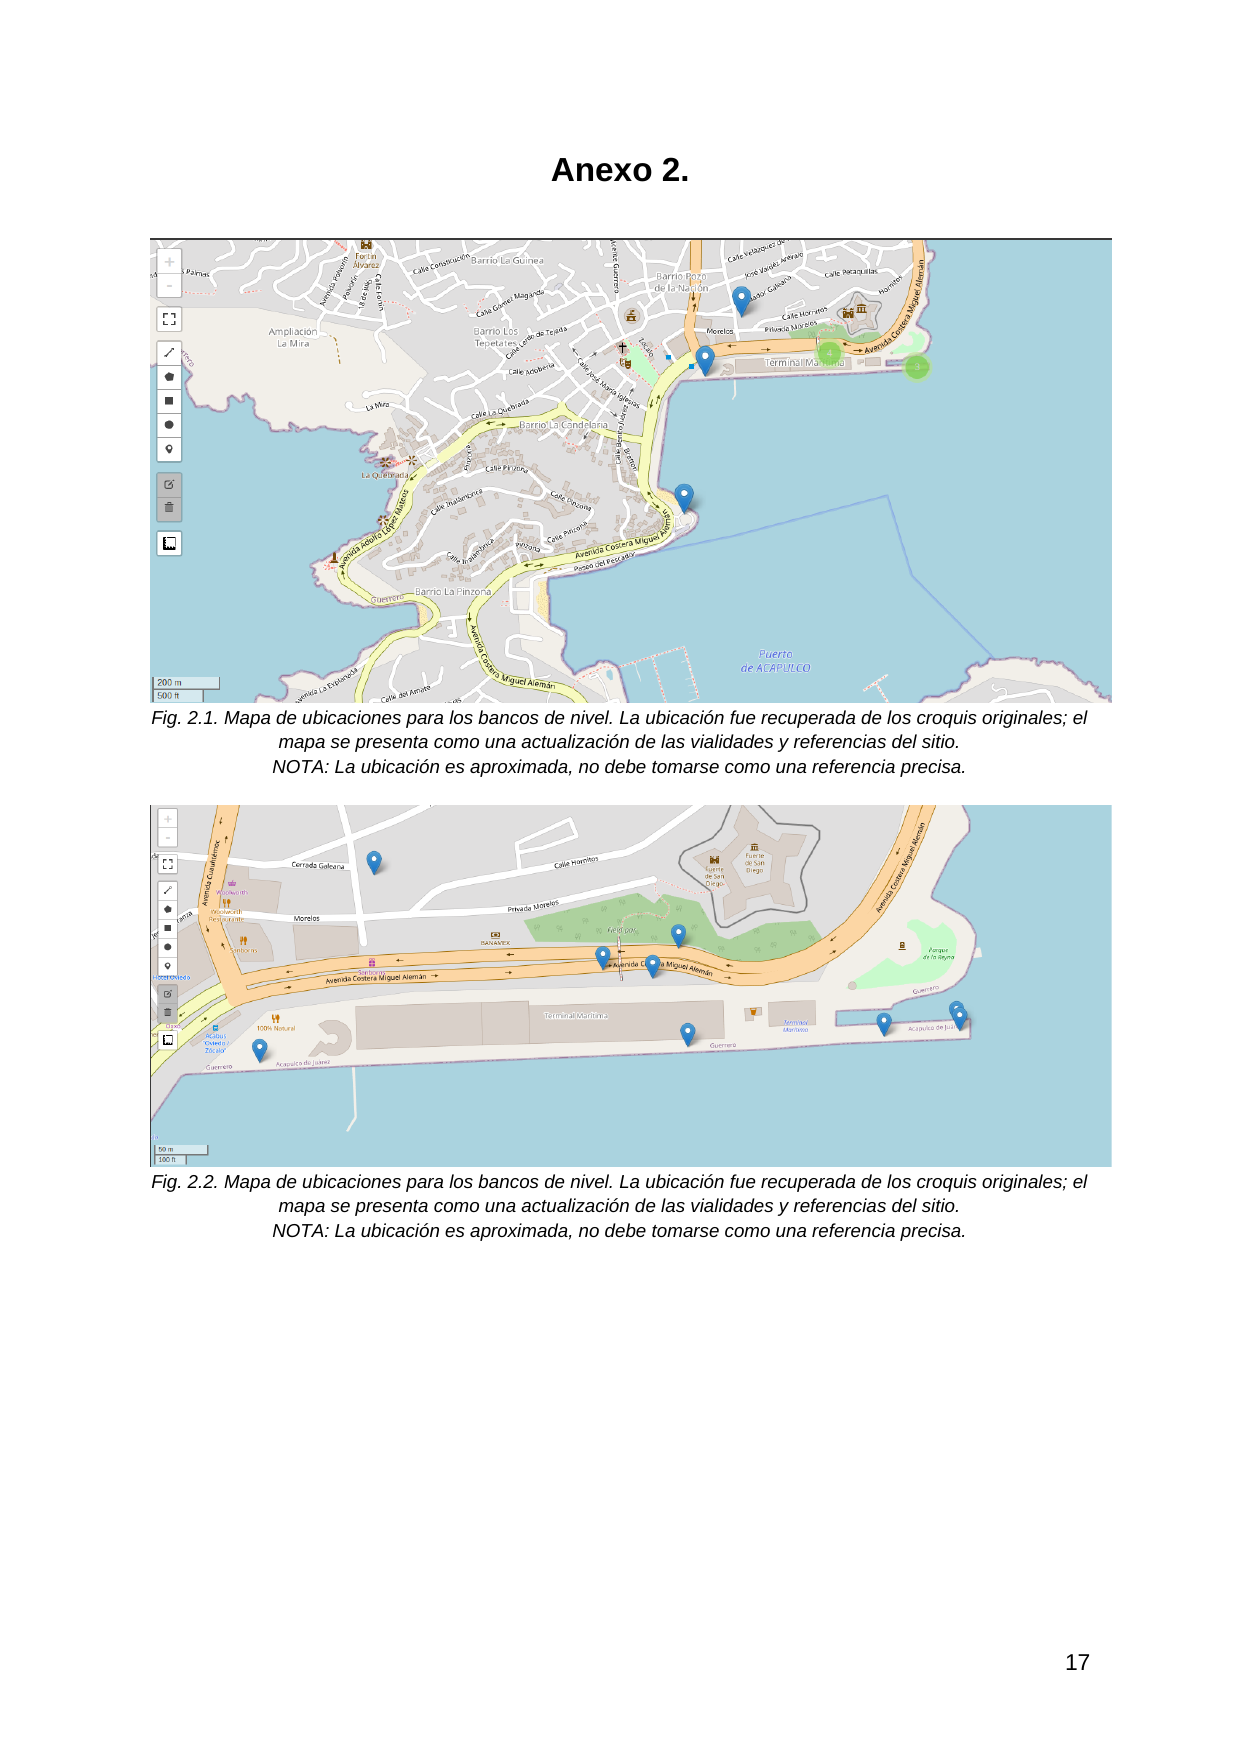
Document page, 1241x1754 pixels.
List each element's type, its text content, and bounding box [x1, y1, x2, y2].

text Fig. 2.2. Mapa de ubicaciones para los bancos de nivel. La ubicación fue recuperada de los croquis originales; el mapa se presenta como una actualización de las vialidades y referencias del sitio. [150, 1170, 1090, 1217]
text Anexo 2. [150, 150, 1090, 188]
text NOTA: La ubicación es aproximada, no debe tomarse como una referencia precisa. [150, 756, 1090, 778]
text Fig. 2.1. Mapa de ubicaciones para los bancos de nivel. La ubicación fue recuperada de los croquis originales; el mapa se presenta como una actualización de las vialidades y referencias del sitio. [150, 707, 1090, 753]
picture [150, 805, 1112, 1167]
picture [150, 238, 1112, 703]
text NOTA: La ubicación es aproximada, no debe tomarse como una referencia precisa. [150, 1220, 1090, 1242]
